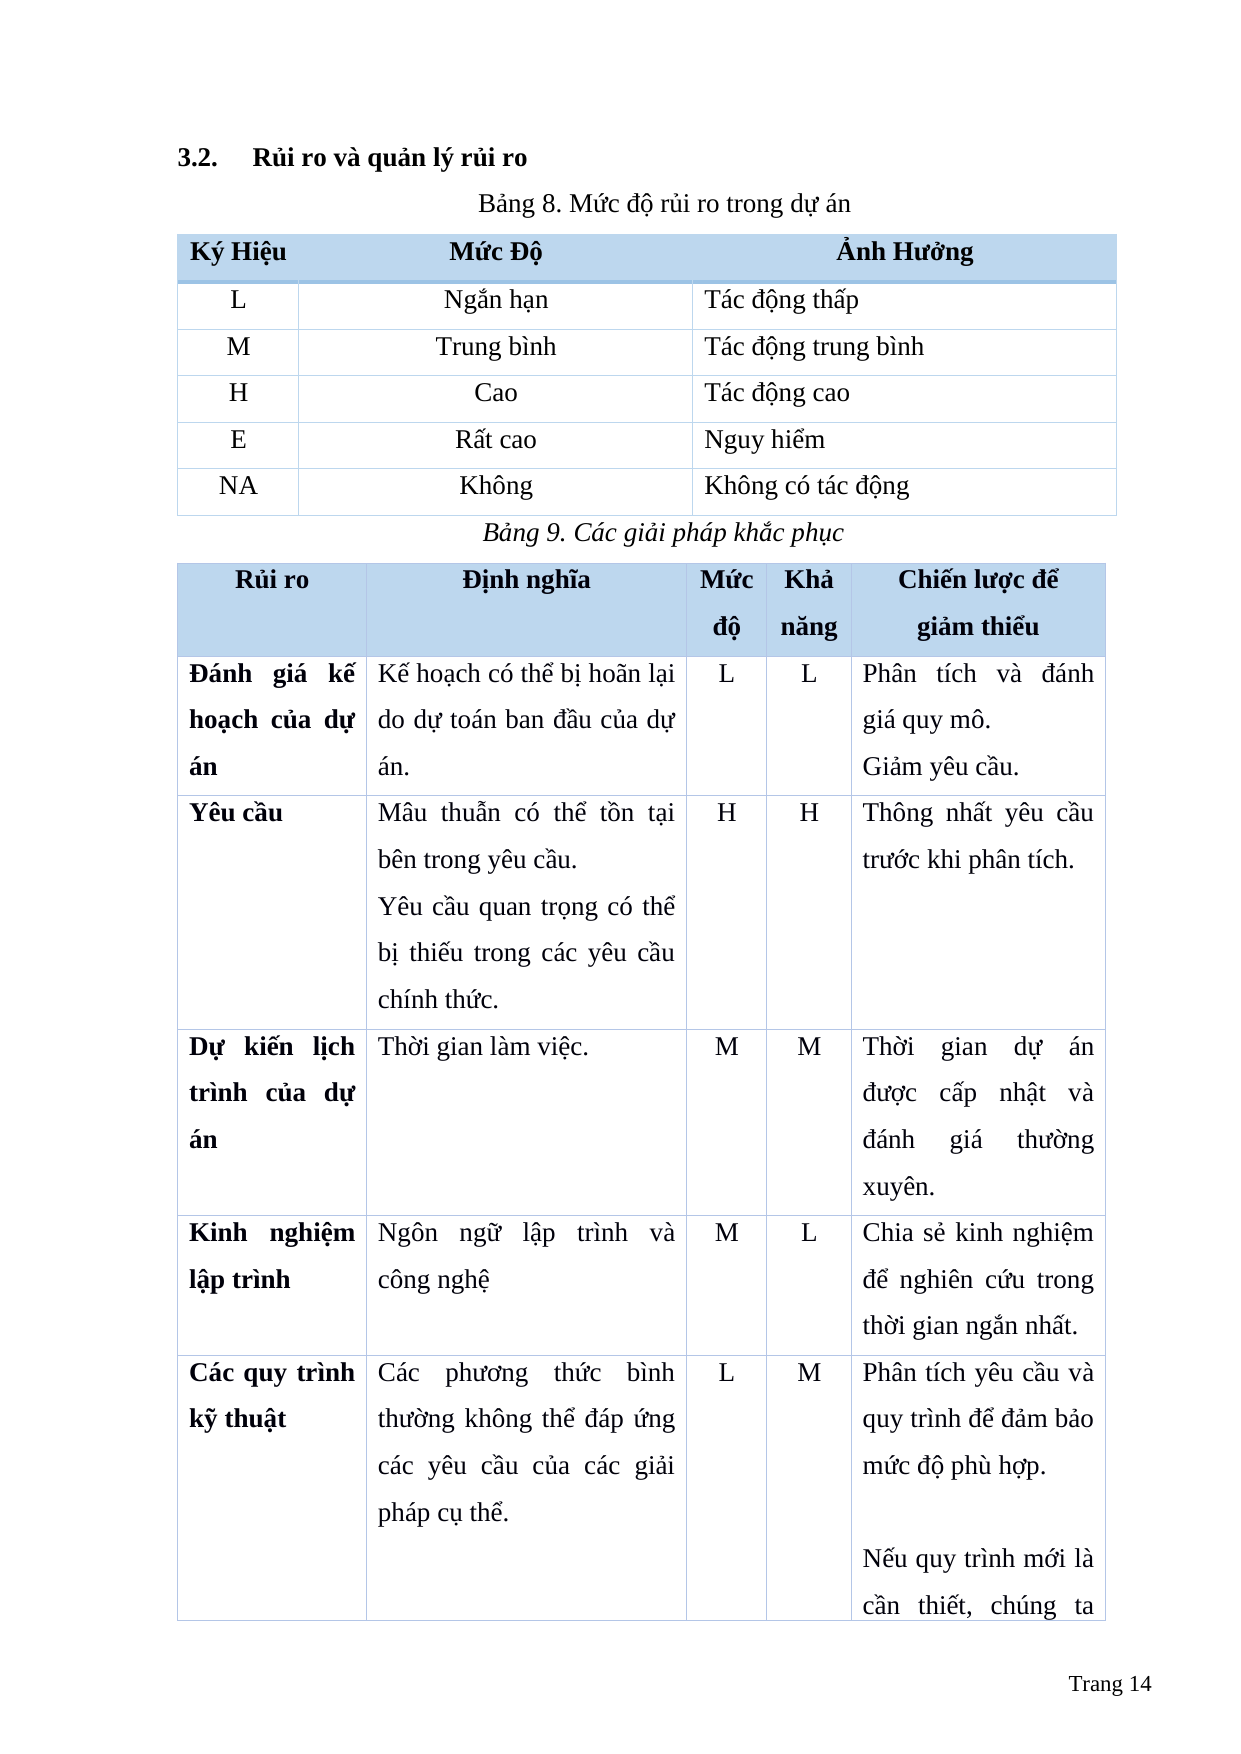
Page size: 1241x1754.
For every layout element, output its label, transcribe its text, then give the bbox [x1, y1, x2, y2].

table_cell Không có tác động [693, 469, 1116, 515]
table_header Định nghĩa [367, 564, 686, 656]
table_cell M [178, 330, 298, 375]
table_cell E [178, 423, 298, 468]
table_header Ký Hiệu [178, 235, 298, 280]
table_cell H [687, 796, 766, 1028]
table_cell L [687, 657, 766, 795]
table_cell L [178, 284, 298, 329]
table_cell NA [178, 469, 298, 515]
table_cell L [767, 657, 851, 795]
table_cell Không [299, 469, 692, 515]
table_cell Thông nhất yêu cầu trước khi phân tích. [852, 796, 1105, 1028]
subtitle Rủi ro và quản lý rủi ro [177, 141, 1152, 172]
table_header Mức độ [687, 564, 766, 656]
table_cell Đánh giá kế hoạch của dự án [178, 657, 366, 795]
table_cell M [767, 1030, 851, 1215]
table_header Ảnh Hưởng [693, 235, 1116, 280]
table_cell Ngôn ngữ lập trình và công nghệ [367, 1216, 686, 1355]
table_cell Kinh nghiệm lập trình [178, 1216, 366, 1355]
table_cell H [178, 376, 298, 422]
table_cell M [687, 1216, 766, 1355]
table_cell Kế hoạch có thể bị hoãn lại do dự toán ban đầu của dự án. [367, 657, 686, 795]
table_cell Yêu cầu [178, 796, 366, 1028]
table_cell Ngắn hạn [299, 284, 692, 329]
table_cell L [687, 1356, 766, 1620]
table_cell Tác động cao [693, 376, 1116, 422]
table_cell L [767, 1216, 851, 1355]
table_header Chiến lược để giảm thiểu [852, 564, 1105, 656]
table_cell Thời gian làm việc. [367, 1030, 686, 1215]
table_cell Trung bình [299, 330, 692, 375]
text Bảng 9. Các giải pháp khắc phục [177, 516, 1152, 547]
table_cell Nguy hiểm [693, 423, 1116, 468]
table_header Mức Độ [299, 235, 692, 280]
table_cell Cao [299, 376, 692, 422]
table_header Rủi ro [178, 564, 366, 656]
table_cell H [767, 796, 851, 1028]
table_cell Chia sẻ kinh nghiệm để nghiên cứu trong thời gian ngắn nhất. [852, 1216, 1105, 1355]
table_cell Mâu thuẫn có thể tồn tại bên trong yêu cầu. Yêu cầu quan trọng có thể bị thiếu trong các yêu cầu chính thức. [367, 796, 686, 1028]
table_cell Phân tích và đánh giá quy mô. Giảm yêu cầu. [852, 657, 1105, 795]
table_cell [852, 1356, 1105, 1620]
table_header Khả năng [767, 564, 851, 656]
table_cell Tác động thấp [693, 284, 1116, 329]
table_cell M [687, 1030, 766, 1215]
table_cell Rất cao [299, 423, 692, 468]
table_cell Thời gian dự án được cấp nhật và đánh giá thường xuyên. [852, 1030, 1105, 1215]
text Bảng 8. Mức độ rủi ro trong dự án [177, 187, 1152, 218]
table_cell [367, 1356, 686, 1620]
table_cell Dự kiến lịch trình của dự án [178, 1030, 366, 1215]
table_cell Tác động trung bình [693, 330, 1116, 375]
table_cell M [767, 1356, 851, 1620]
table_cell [178, 1356, 366, 1620]
